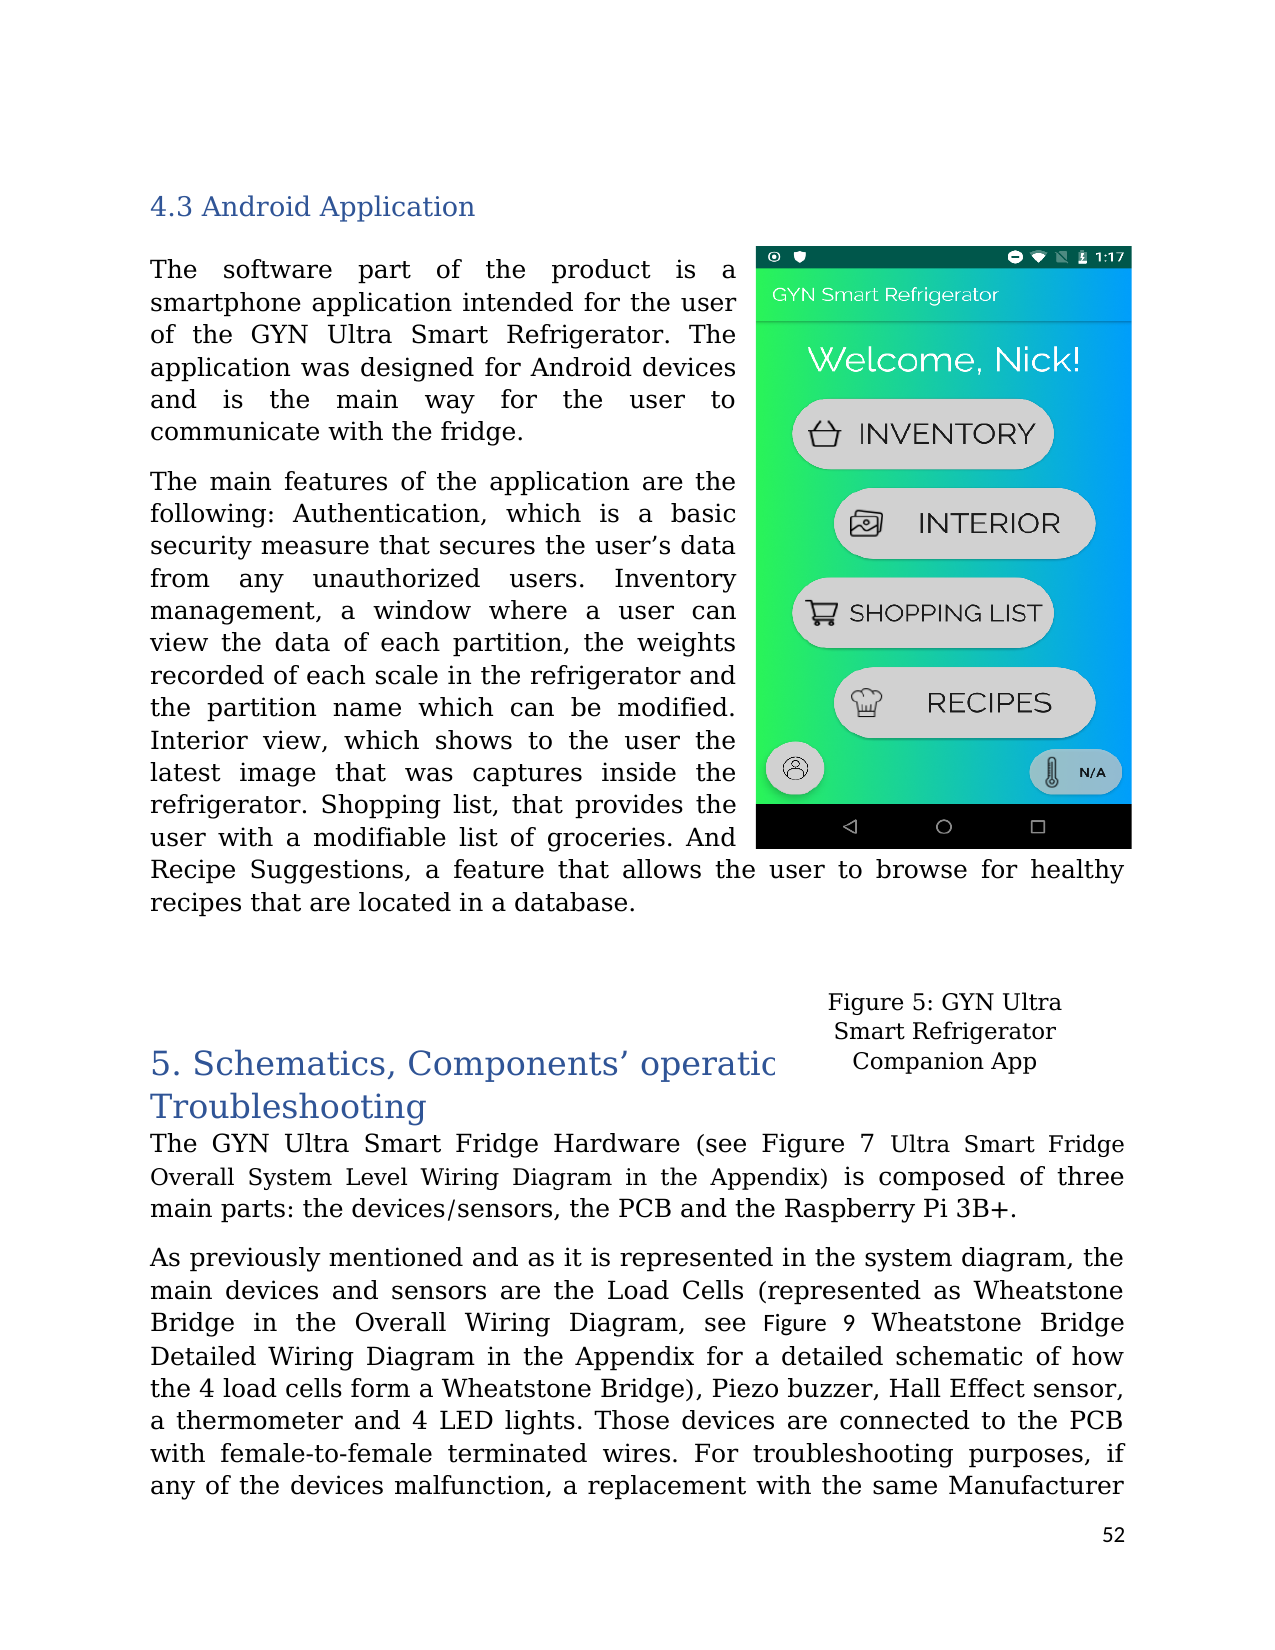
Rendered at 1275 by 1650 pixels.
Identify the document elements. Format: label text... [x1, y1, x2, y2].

picture [755, 246, 1132, 849]
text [150, 1242, 1125, 1500]
subtitle 4.3 Android Application [150, 189, 1125, 222]
subtitle 5. Schematics, Components’ operation & Troubleshooting [150, 1042, 1125, 1125]
text The software part of the product is a smartphone application intended for the user of the GYN Ultra Smart Refrigerator. The application was designed for Android devices and is the main way for the user to communicate with the fridge. [150, 224, 1125, 446]
text The GYN Ultra Smart Fridge Hardware (see Figure 7 Ultra Smart Fridge Overall System Level Wiring Diagram in the Appendix) is composed of three main parts: the devices/sensors, the PCB and the Raspberry Pi 3B+. [150, 1128, 1125, 1223]
text The main features of the application are the following: Authentication, which is a basic security measure that secures the user’s data from any unauthorized users. Inventory management, a window where a user can view the data of each partition, the weights recorded of each scale in the refrigerator and the partition name which can be modified. Interior view, which shows to the user the latest image that was captures inside the refrigerator. Shopping list, that provides the user with a modifiable list of groceries. And Recipe Suggestions, a feature that allows the user to browse for healthy recipes that are located in a database. [150, 465, 1125, 916]
